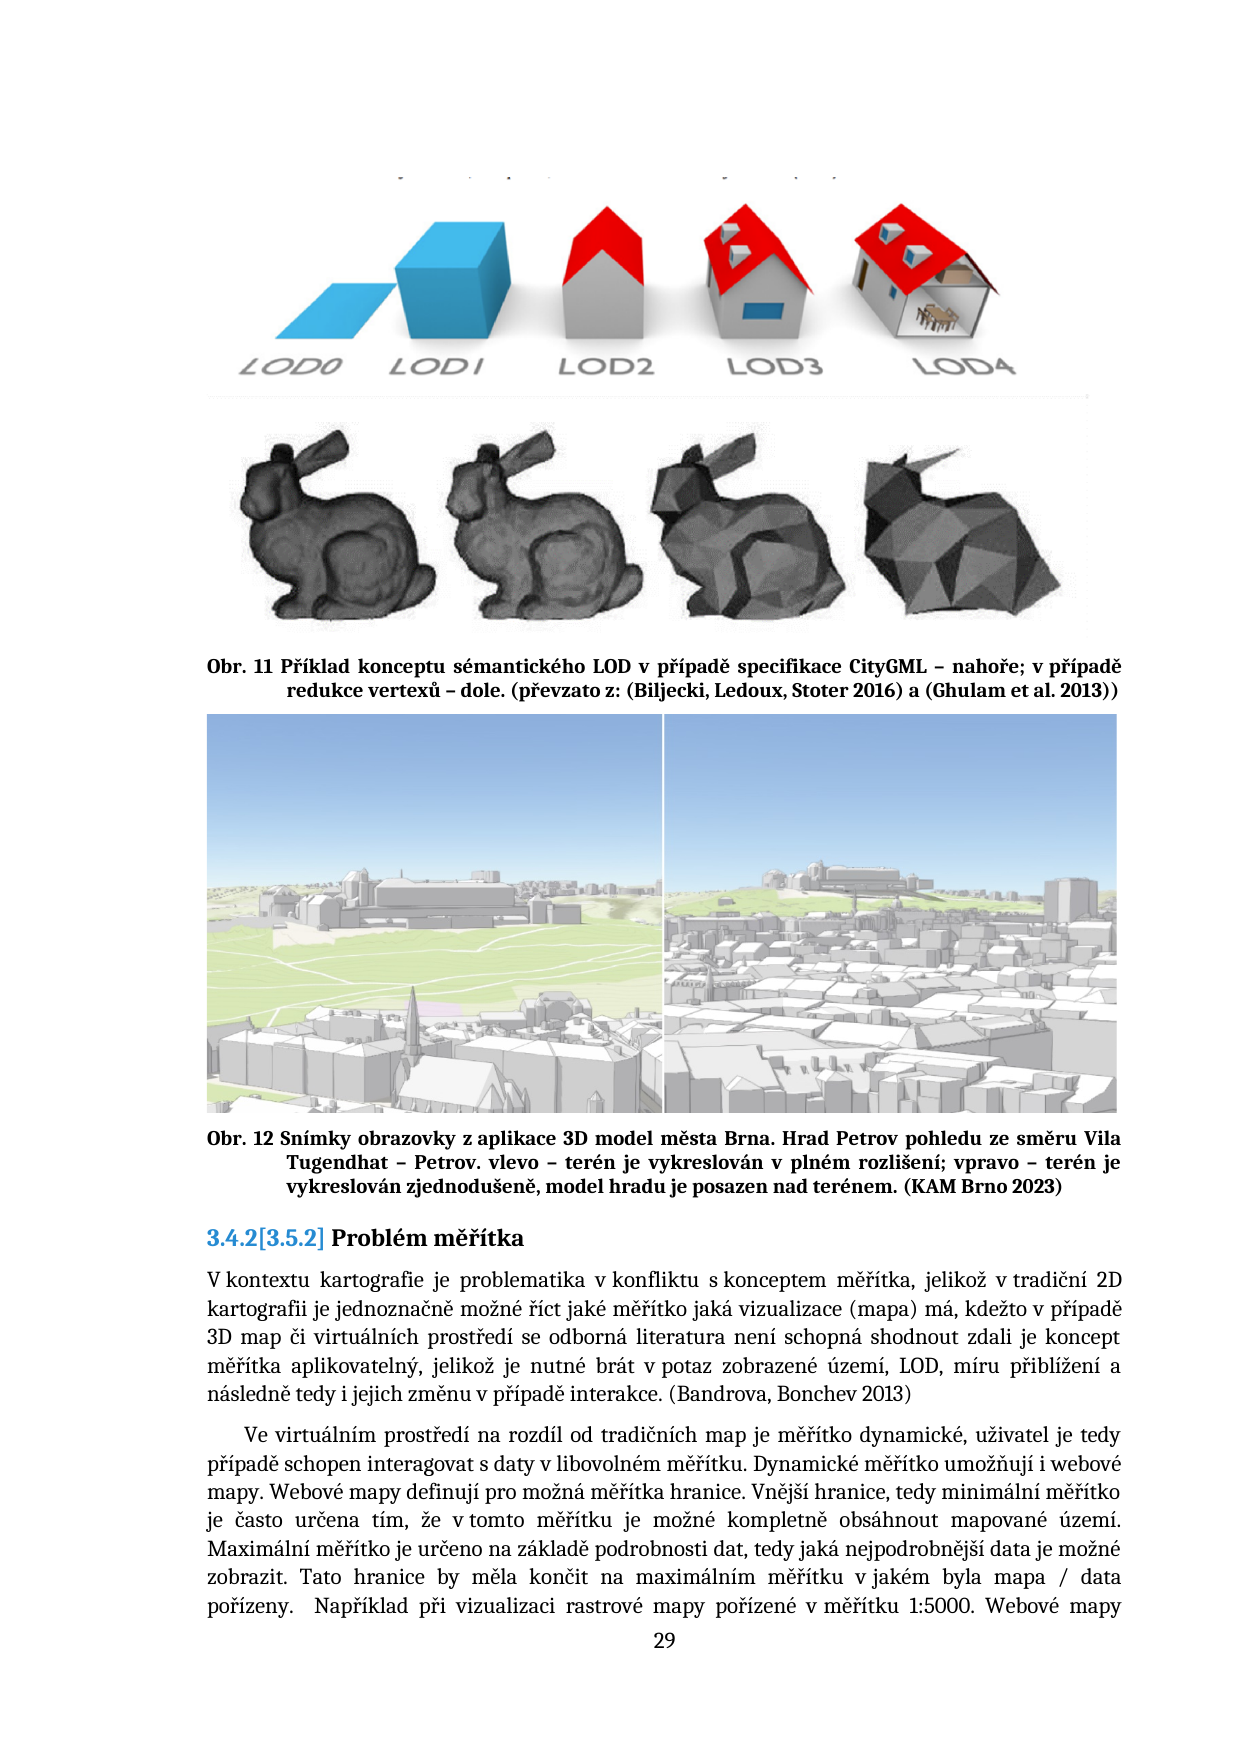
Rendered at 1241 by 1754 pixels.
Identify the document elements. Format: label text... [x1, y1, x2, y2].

text V kontextu kartografie je problematika v konfliktu s konceptem měřítka, jelikož v tradiční 2D kartografii je jednoznačně možné říct jaké měřítko jaká vizualizace (mapa) má, kdežto v případě 3D map či virtuálních prostředí se odborná literatura není schopná shodnout zdali je koncept měřítka aplikovatelný, jelikož je nutné brát v potaz zobrazené území, LOD, míru přiblížení a následně tedy i jejich změnu v případě interakce. (Bandrova, Bonchev 2013) [207, 1267, 1122, 1407]
subtitle Problém měřítka [207, 1224, 1122, 1252]
picture [206, 714, 1117, 1113]
picture [206, 177, 1094, 640]
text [207, 1422, 1122, 1619]
text Obr. 11 Příklad konceptu sémantického LOD v případě specifikace CityGML – nahoře; v případě redukce vertexů – dole. (převzato z: (Biljecki, Ledoux, Stoter 2016) a (Ghulam et al. 2013)) [207, 654, 1122, 702]
text Obr. 12 Snímky obrazovky z aplikace 3D model města Brna. Hrad Petrov pohledu ze směru Vila Tugendhat – Petrov. vlevo – terén je vykreslován v plném rozlišení; vpravo – terén je vykreslován zjednodušeně, model hradu je posazen nad terénem. (KAM Brno 2023) [207, 1127, 1122, 1199]
